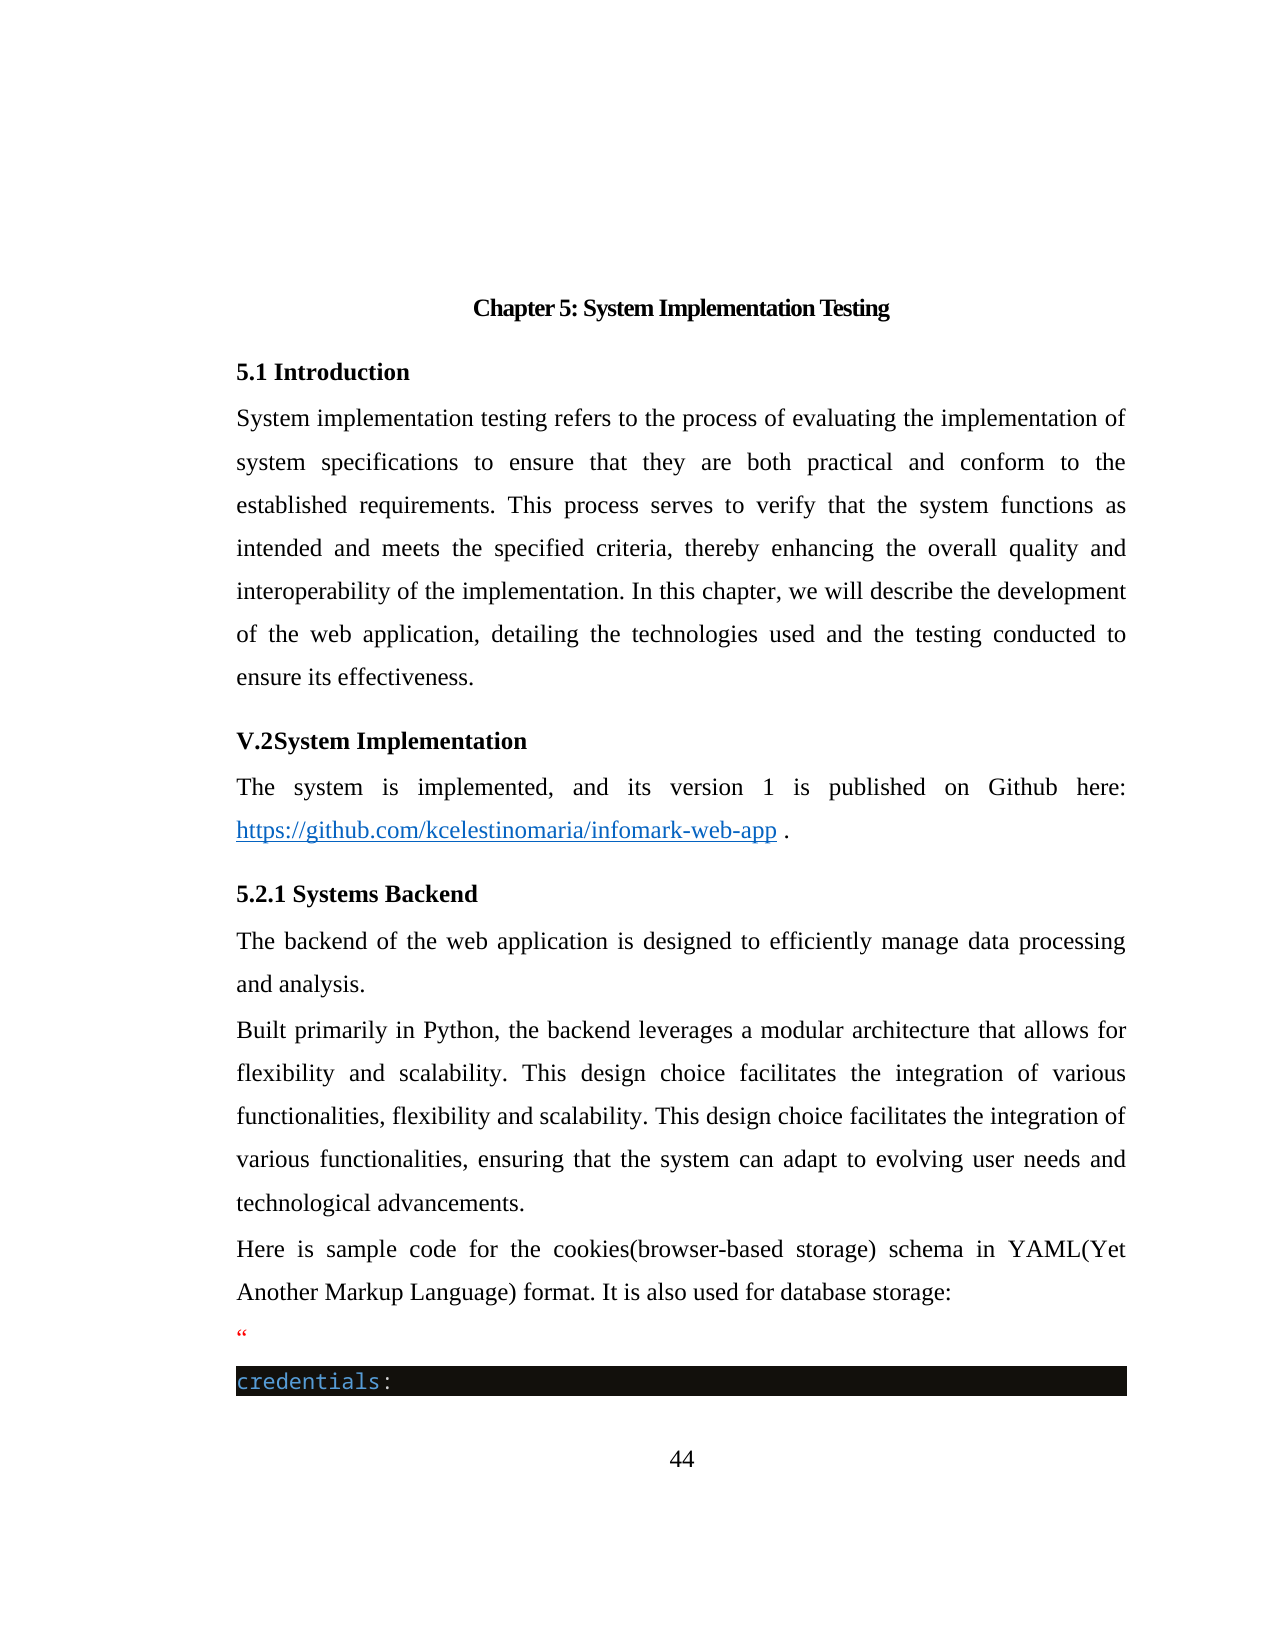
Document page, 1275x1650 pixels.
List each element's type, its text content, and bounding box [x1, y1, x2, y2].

text credentials: [236, 1366, 1127, 1396]
text Here is sample code for the cookies(browser-based storage) schema in YAML(Yet Another Markup Language) format. It is also used for database storage: [236, 1234, 1127, 1306]
text “ [236, 1323, 1127, 1352]
text The backend of the web application is designed to efficiently manage data processing and analysis. [236, 926, 1127, 998]
text The system is implemented, and its version 1 is published on Github here: https://github.com/kcelestinomaria/infomark-web-app . [236, 772, 1127, 844]
list System Implementation [236, 726, 1127, 755]
text 5.1 Introduction [236, 357, 1127, 386]
text System implementation testing refers to the process of evaluating the implementation of system specifications to ensure that they are both practical and conform to the established requirements. This process serves to verify that the system functions as intended and meets the specified criteria, thereby enhancing the overall quality and interoperability of the implementation. In this chapter, we will describe the development of the web application, detailing the technologies used and the testing conducted to ensure its effectiveness. [236, 403, 1127, 691]
text 5.2.1 Systems Backend [236, 879, 1127, 908]
text Built primarily in Python, the backend leverages a modular architecture that allows for flexibility and scalability. This design choice facilitates the integration of various functionalities, flexibility and scalability. This design choice facilitates the integration of various functionalities, ensuring that the system can adapt to evolving user needs and technological advancements. [236, 1015, 1127, 1216]
text Chapter 5: System Implementation Testing [236, 293, 1127, 322]
